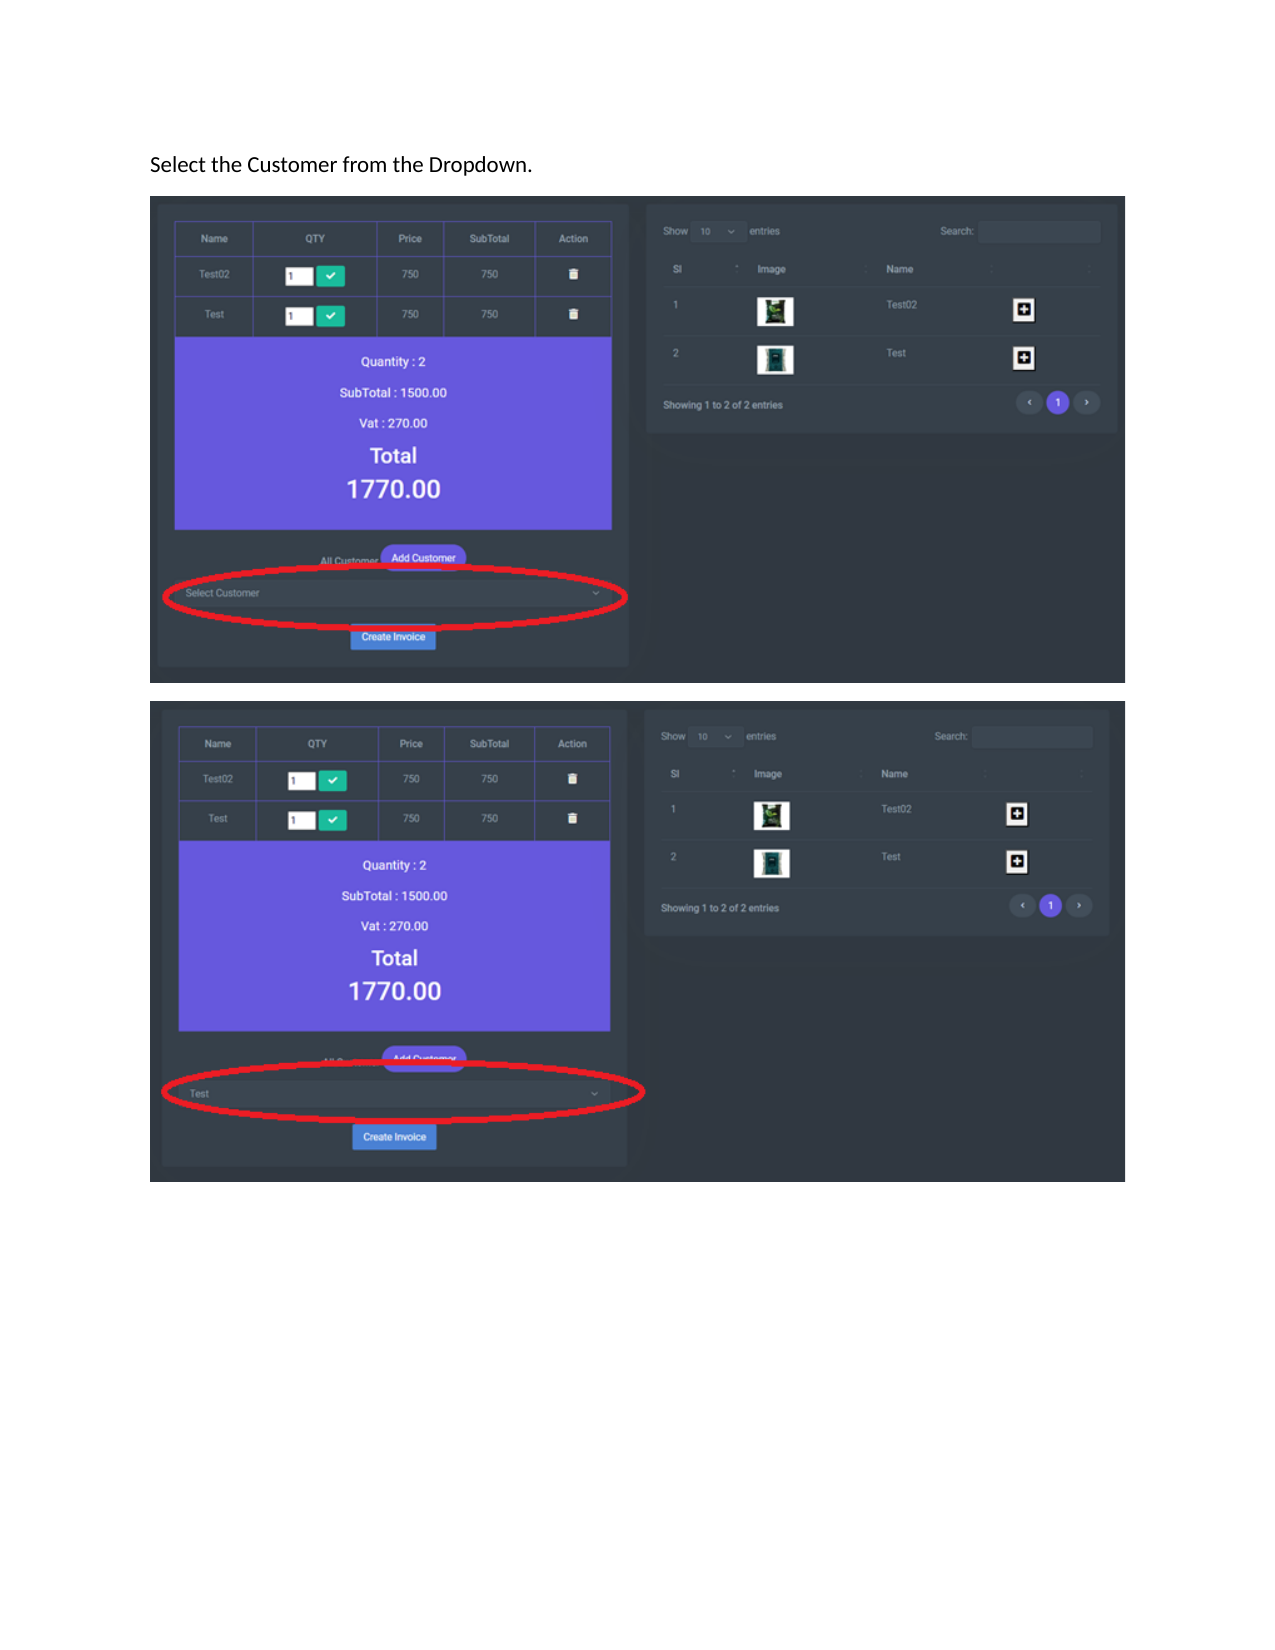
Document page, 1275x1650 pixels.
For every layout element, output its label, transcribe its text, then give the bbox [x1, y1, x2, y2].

picture [150, 701, 1125, 1182]
text Select the Customer from the Dropdown. [150, 150, 1125, 178]
picture [150, 196, 1125, 683]
